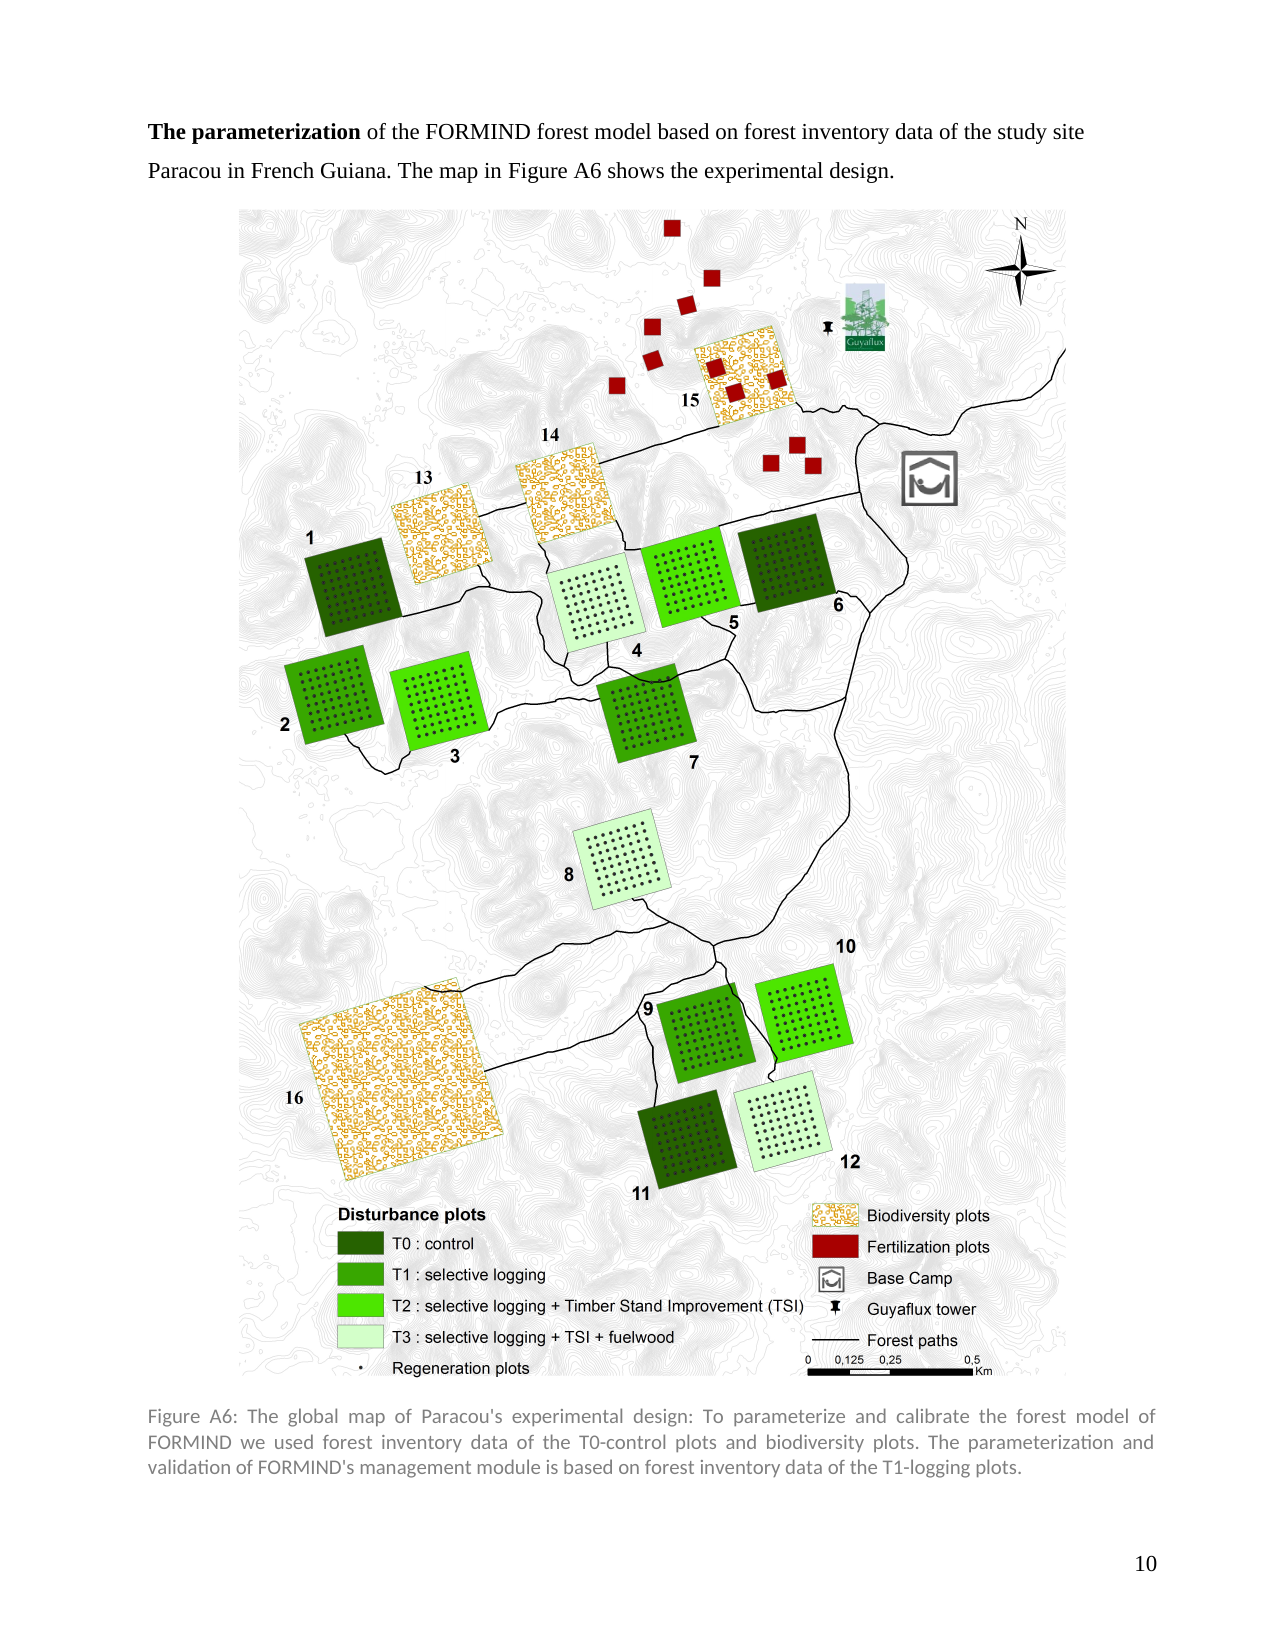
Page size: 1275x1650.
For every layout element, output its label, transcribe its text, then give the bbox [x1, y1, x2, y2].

text Figure A6: The global map of Paracou's experimental design: To parameterize and calibrate the forest model of FORMIND we used forest inventory data of the T0-control plots and biodiversity plots. The parameterization and validation of FORMIND's management module is based on forest inventory data of the T1-logging plots. [148, 1403, 1157, 1480]
text The parameterization of the FORMIND forest model based on forest inventory data of the study site Paracou in French Guiana. The map in Figure A6 shows the experimental design. [148, 118, 1157, 184]
picture [238, 209, 1066, 1378]
